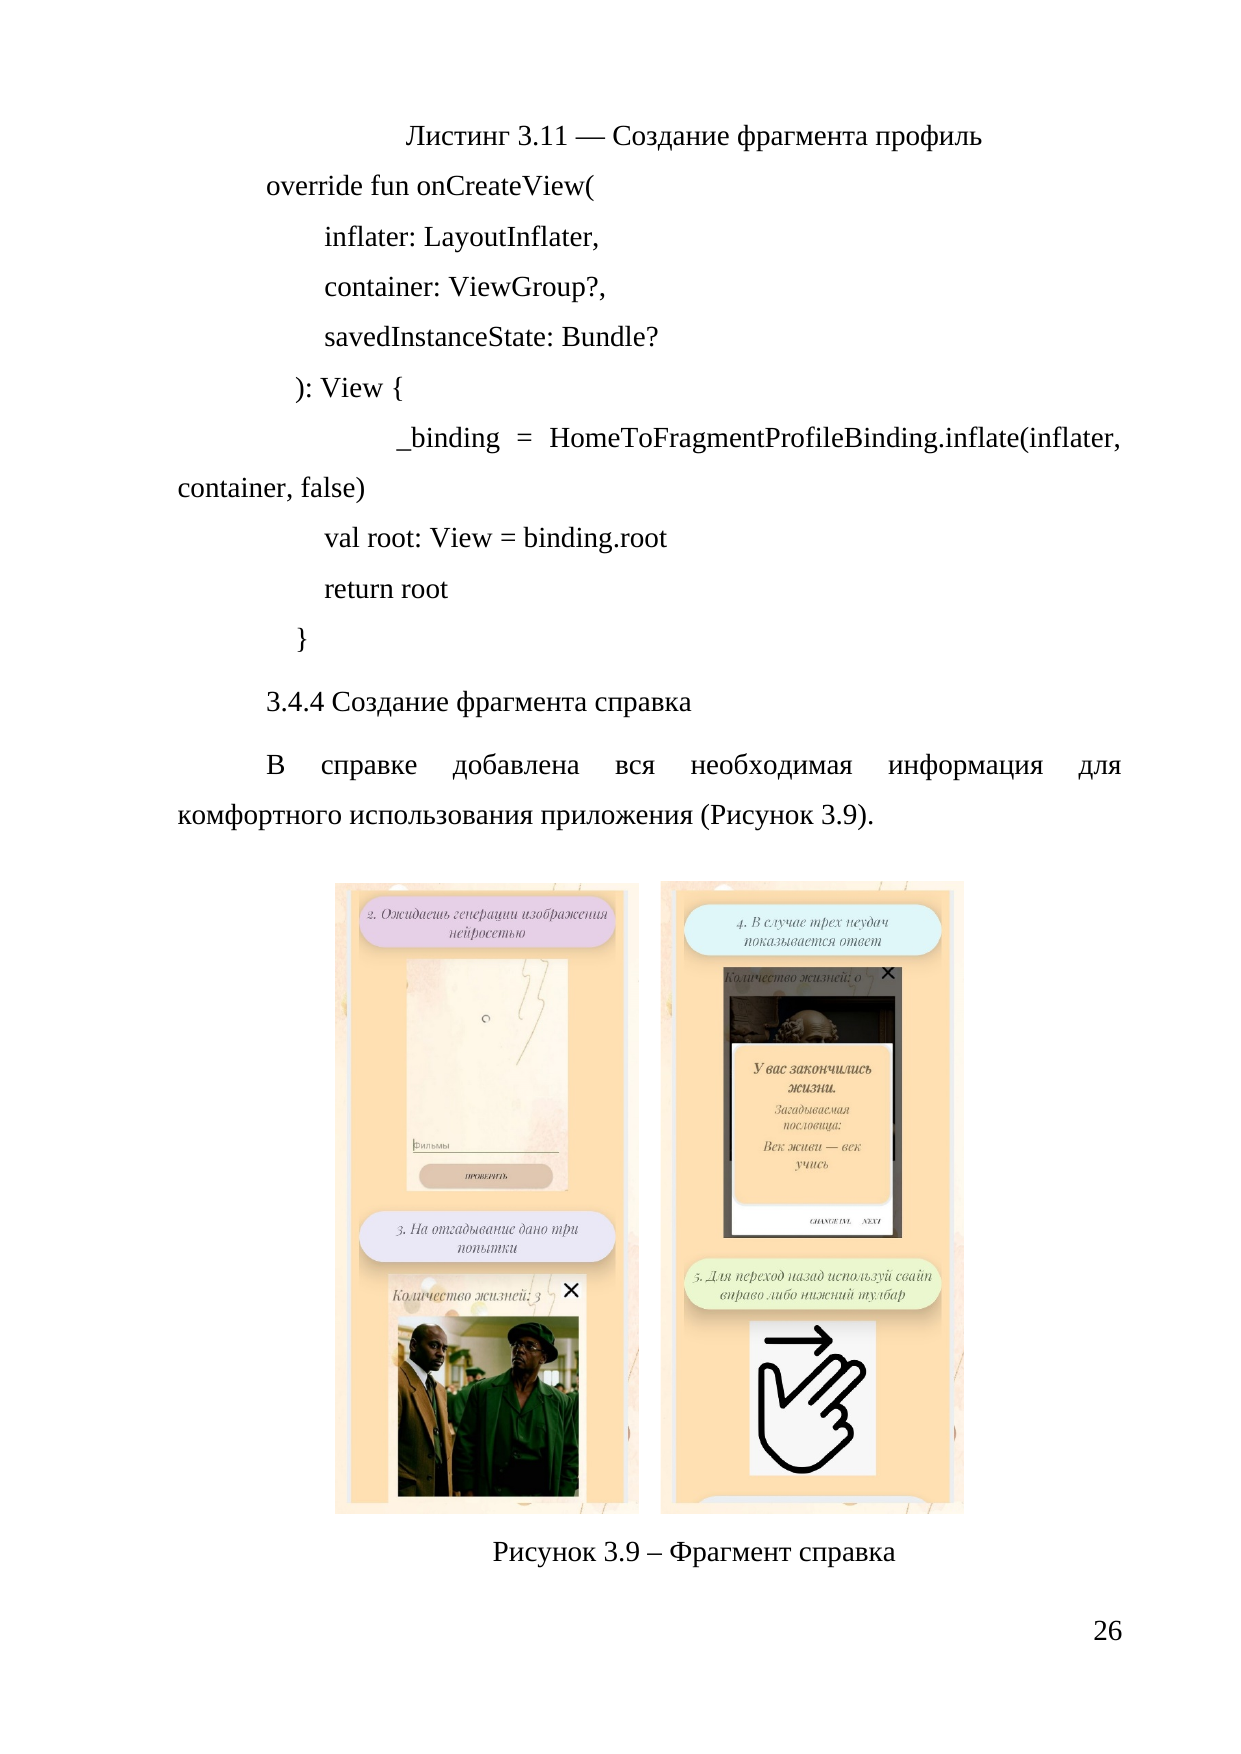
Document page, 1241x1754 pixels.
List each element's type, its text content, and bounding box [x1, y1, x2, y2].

text Рисунок 3.9 – Фрагмент справка [177, 1534, 1122, 1567]
text } [177, 621, 1122, 655]
text _binding = HomeToFragmentProfileBinding.inflate(inflater, container, false) [177, 420, 1122, 504]
text override fun onCreateView( [177, 168, 1122, 202]
picture [335, 883, 639, 1514]
text В справке добавлена вся необходимая информация для комфортного использования приложения (Рисунок 3.9). [177, 747, 1122, 831]
text inflater: LayoutInflater, [177, 219, 1122, 252]
subtitle 3.4.4 Создание фрагмента справка [266, 684, 1122, 718]
text container: ViewGroup?, [177, 269, 1122, 303]
text val root: View = binding.root [177, 521, 1122, 554]
text ): View { [177, 370, 1122, 403]
text savedInstanceState: Bundle? [177, 319, 1122, 353]
text return root [177, 571, 1122, 604]
text Листинг 3.11 — Создание фрагмента профиль [177, 118, 1122, 152]
picture [660, 881, 964, 1514]
